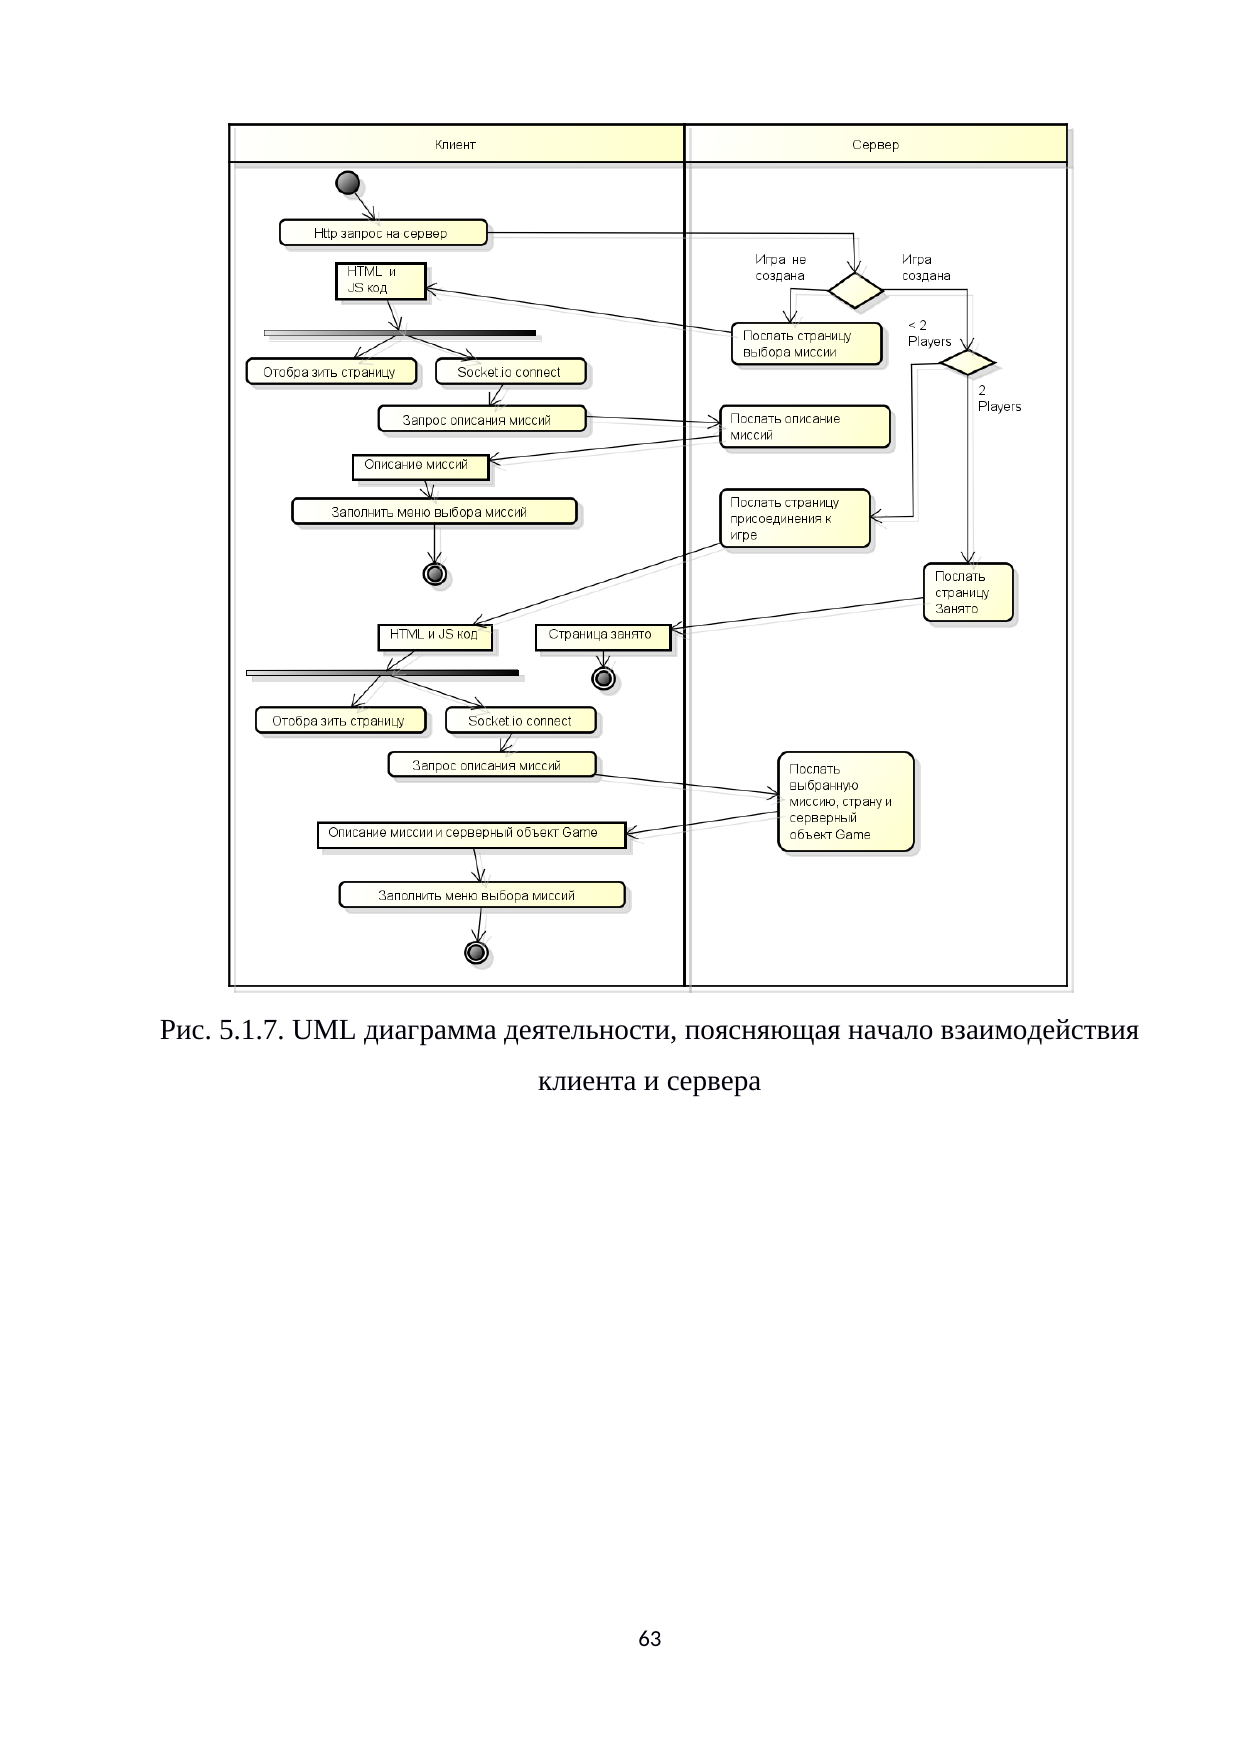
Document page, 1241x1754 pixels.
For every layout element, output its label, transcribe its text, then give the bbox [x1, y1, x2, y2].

text Рис. 5.1.7. UML диаграмма деятельности, поясняющая начало взаимодействия клиента и сервера [148, 1012, 1152, 1096]
picture [222, 118, 1077, 999]
